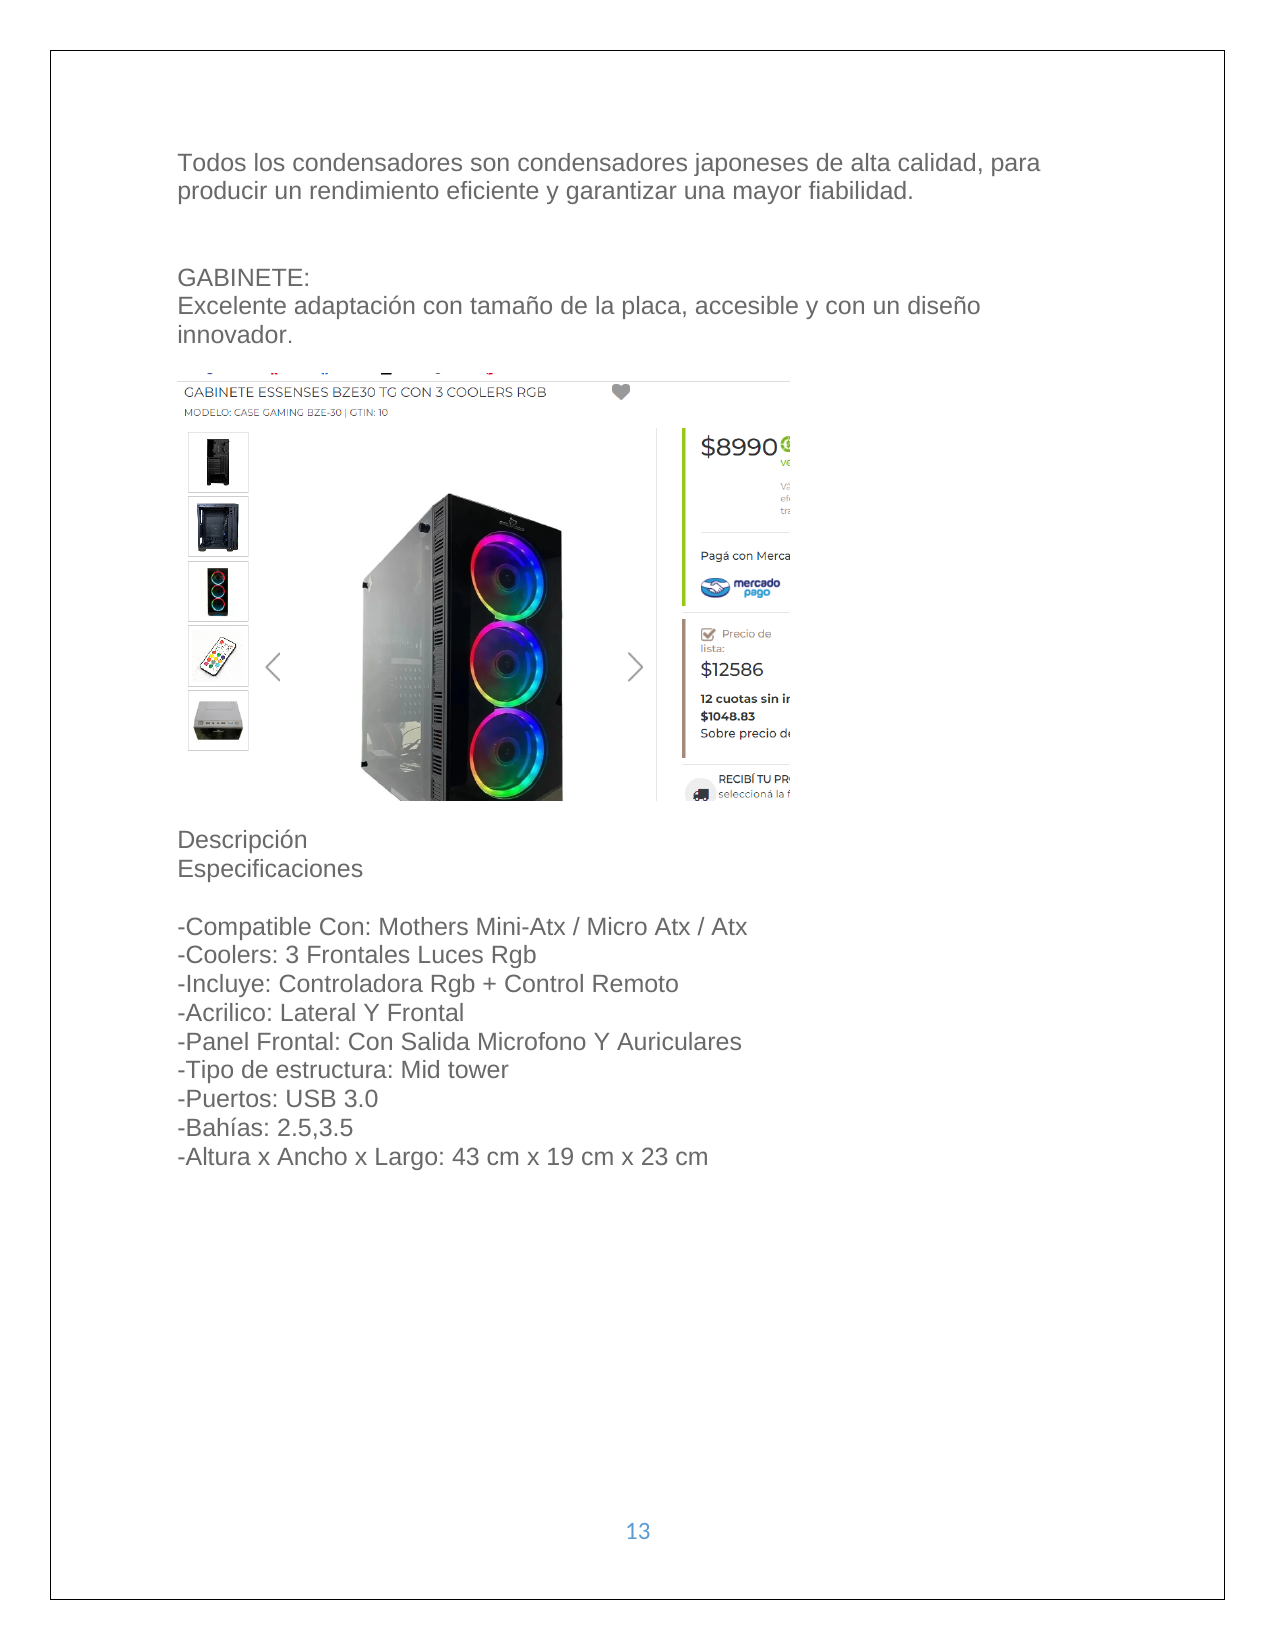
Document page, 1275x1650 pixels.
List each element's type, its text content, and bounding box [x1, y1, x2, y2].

text -Incluye: Controladora Rgb + Control Remoto [177, 969, 1098, 998]
text -Acrilico: Lateral Y Frontal [177, 998, 1098, 1026]
text Excelente adaptación con tamaño de la placa, accesible y con un diseño innovador. [177, 291, 1098, 349]
text Descripción [177, 825, 1098, 854]
text -Panel Frontal: Con Salida Microfono Y Auriculares [177, 1026, 1098, 1055]
text -Bahías: 2.5,3.5 [177, 1113, 1098, 1141]
text -Puertos: USB 3.0 [177, 1084, 1098, 1113]
text -Altura x Ancho x Largo: 43 cm x 19 cm x 23 cm [177, 1141, 1098, 1170]
text -Tipo de estructura: Mid tower [177, 1055, 1098, 1084]
text Especificaciones [177, 854, 1098, 883]
text -Compatible Con: Mothers Mini-Atx / Micro Atx / Atx [177, 911, 1098, 940]
picture [177, 373, 790, 801]
text -Coolers: 3 Frontales Luces Rgb [177, 940, 1098, 969]
text GABINETE: [177, 262, 1098, 291]
